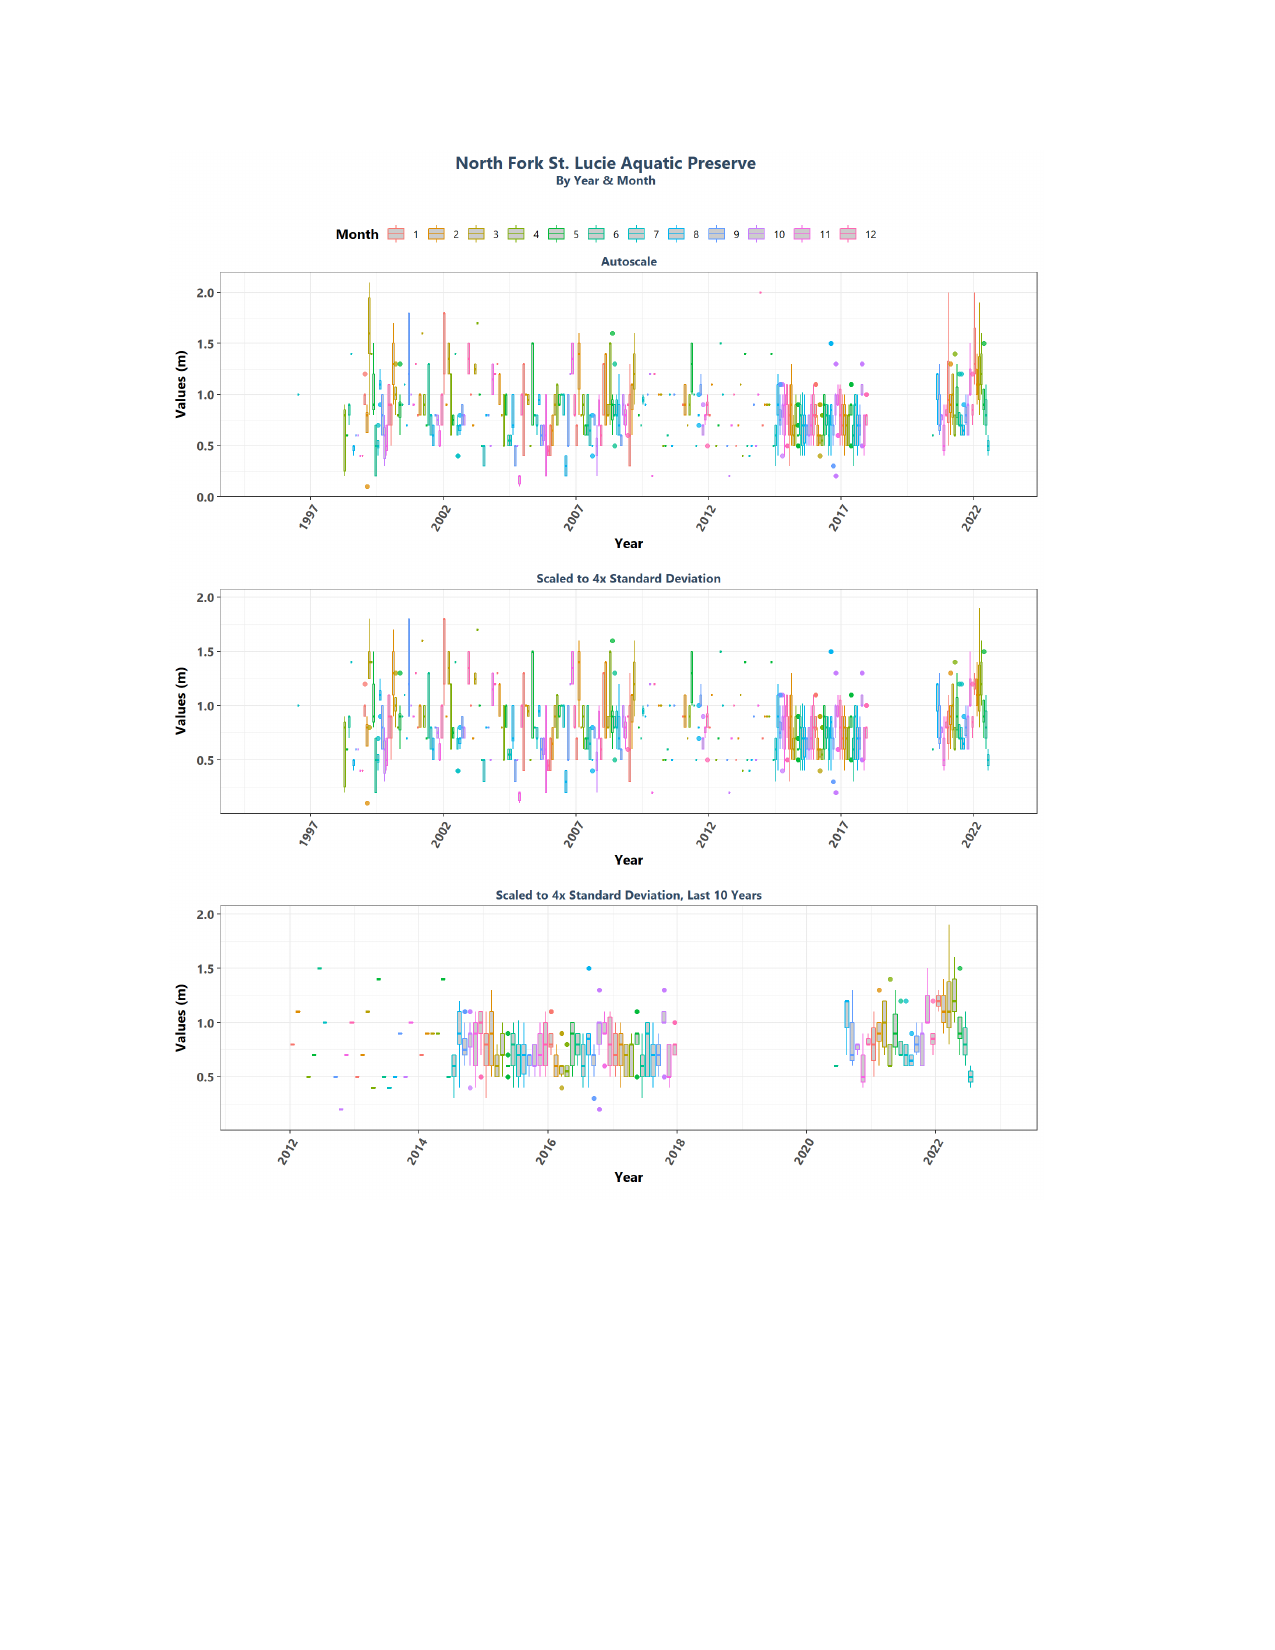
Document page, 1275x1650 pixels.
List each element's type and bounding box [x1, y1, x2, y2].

picture [168, 150, 1044, 1200]
